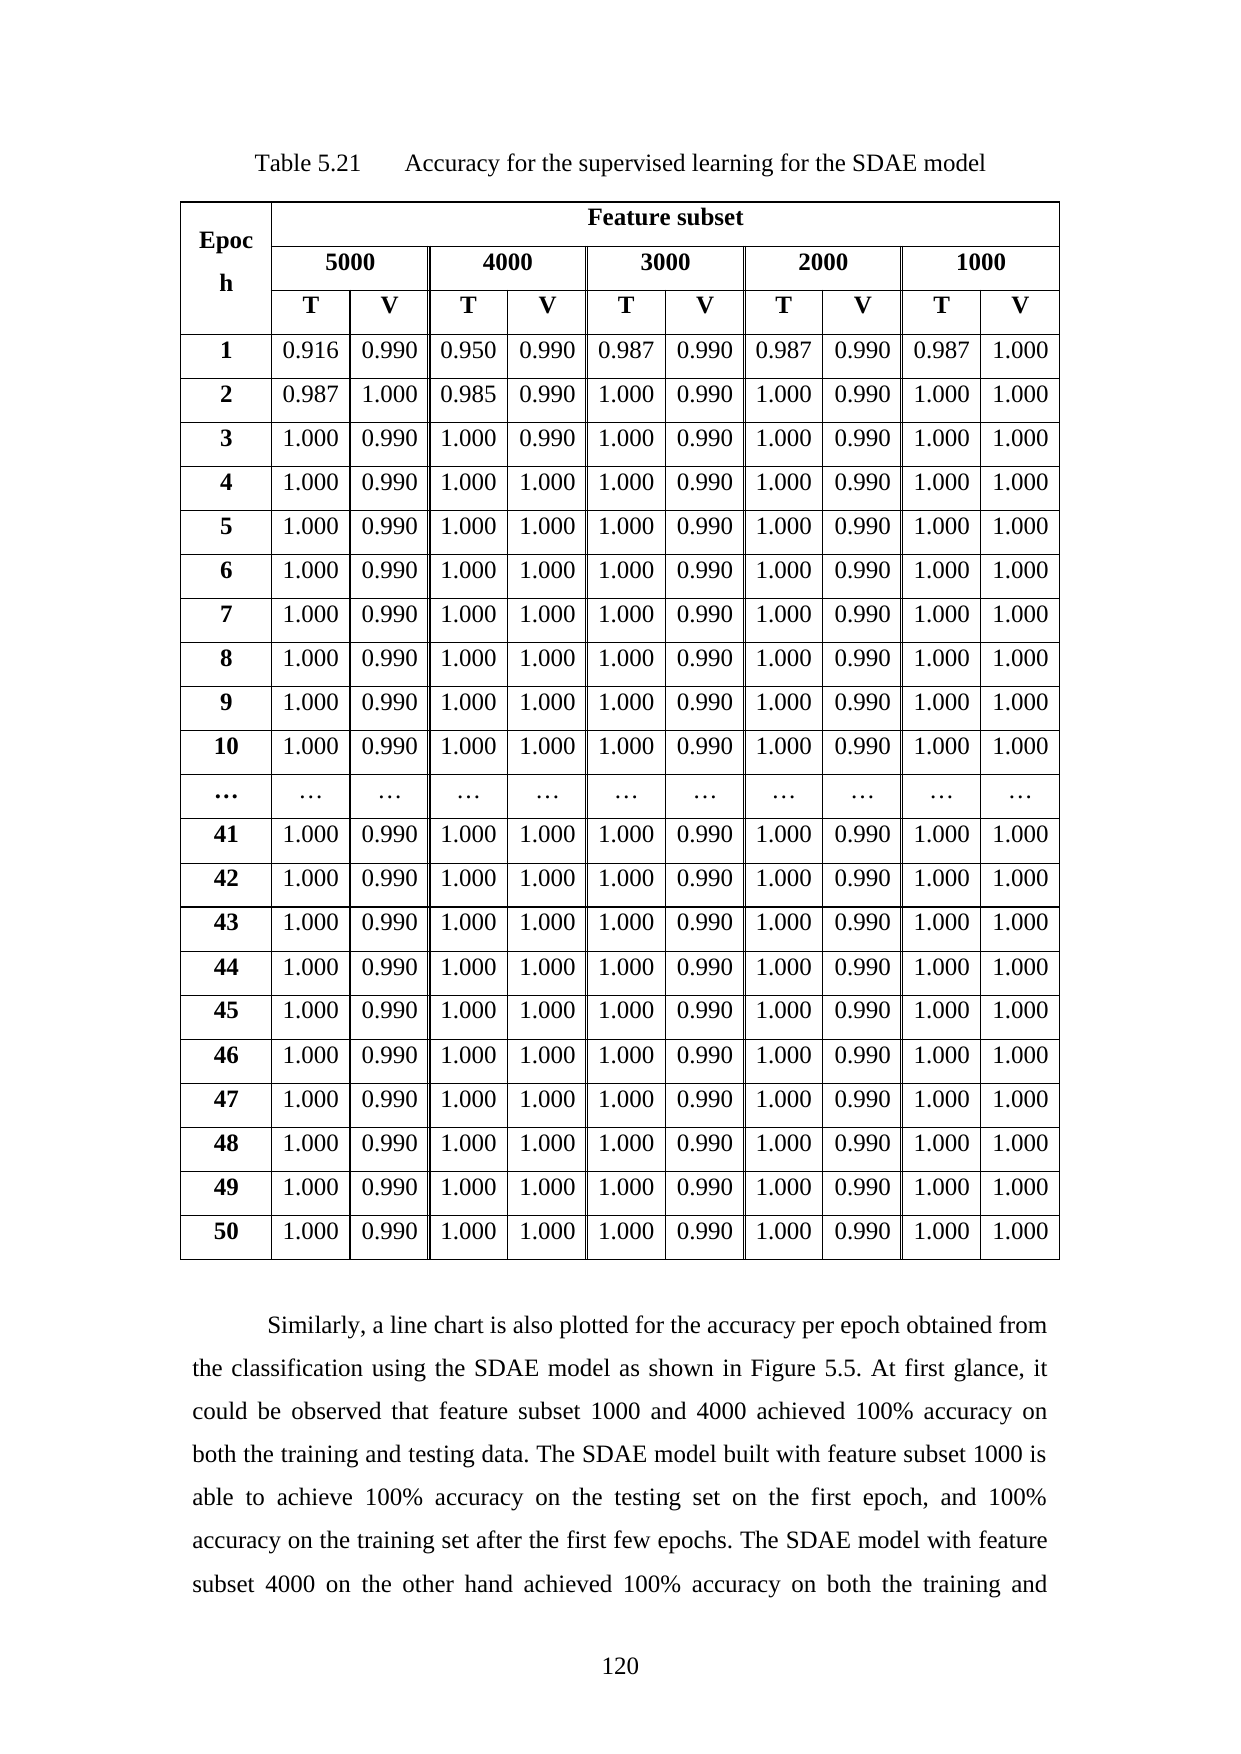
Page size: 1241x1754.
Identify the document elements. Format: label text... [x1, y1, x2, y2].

table_cell … [588, 775, 665, 818]
table_cell 1.000 [431, 864, 507, 906]
table_cell V [508, 291, 585, 334]
table_cell 1.000 [981, 1128, 1059, 1171]
table_cell 0.990 [823, 819, 900, 862]
table_cell 1.000 [746, 1040, 822, 1083]
table_cell 1.000 [746, 511, 822, 554]
table_cell 1.000 [272, 864, 349, 906]
table_cell T [588, 291, 665, 334]
table_cell 0.990 [823, 1128, 900, 1171]
table_cell 1.000 [508, 731, 585, 774]
table_cell 1.000 [508, 643, 585, 686]
table_cell 1.000 [903, 1128, 980, 1171]
table_cell 1.000 [508, 1172, 585, 1215]
table_cell 1.000 [431, 819, 507, 862]
table_cell 45 [181, 996, 271, 1039]
table_cell 1.000 [508, 996, 585, 1039]
table_cell 1.000 [431, 731, 507, 774]
table_cell 0.990 [666, 996, 743, 1039]
table_cell 0.990 [823, 599, 900, 642]
table_cell … [508, 775, 585, 818]
table_cell 1.000 [272, 952, 349, 994]
table_cell 1.000 [903, 952, 980, 994]
table_cell 0.990 [351, 687, 427, 730]
table_cell 1.000 [981, 599, 1059, 642]
table_cell 1.000 [508, 1084, 585, 1127]
table_cell 0.987 [272, 379, 349, 422]
table_cell 0.990 [351, 996, 427, 1039]
table_cell 0.990 [351, 511, 427, 554]
table_cell 0.990 [351, 423, 427, 466]
table_cell 1.000 [272, 1128, 349, 1171]
table_cell V [823, 291, 900, 334]
table_cell 0.990 [351, 1128, 427, 1171]
table_cell 47 [181, 1084, 271, 1127]
table_cell 1.000 [272, 1084, 349, 1127]
table_cell T [746, 291, 822, 334]
table_cell 1.000 [431, 1216, 507, 1259]
table_cell 50 [181, 1216, 271, 1259]
table_cell 0.990 [666, 511, 743, 554]
table_cell 1.000 [903, 1040, 980, 1083]
table_cell 0.987 [588, 335, 665, 378]
table_cell 1.000 [588, 467, 665, 510]
table_cell 1.000 [903, 864, 980, 906]
table_cell 1.000 [431, 423, 507, 466]
table_cell 0.990 [351, 467, 427, 510]
table_cell 1.000 [272, 819, 349, 862]
table_cell 1.000 [903, 643, 980, 686]
table_cell 1.000 [746, 1128, 822, 1171]
table_cell 1.000 [588, 731, 665, 774]
table_cell 5 [181, 511, 271, 554]
table_cell 1.000 [903, 423, 980, 466]
table_cell 1.000 [508, 1128, 585, 1171]
table_cell 1 [181, 335, 271, 378]
table_cell 1.000 [981, 511, 1059, 554]
table_cell 1.000 [903, 511, 980, 554]
table_cell 4 [181, 467, 271, 510]
table_cell 41 [181, 819, 271, 862]
table_cell 0.990 [351, 643, 427, 686]
table_cell 46 [181, 1040, 271, 1083]
table_cell 3000 [588, 247, 743, 289]
table_cell V [981, 291, 1059, 334]
table_cell 1.000 [272, 1172, 349, 1215]
table_cell 42 [181, 864, 271, 906]
table_cell 1.000 [588, 952, 665, 994]
table_cell 0.990 [666, 379, 743, 422]
table_cell 1.000 [903, 379, 980, 422]
table_cell 1.000 [981, 1216, 1059, 1259]
table_cell 1.000 [272, 467, 349, 510]
table_cell 1.000 [746, 908, 822, 951]
table_cell 0.990 [823, 335, 900, 378]
table_cell 1.000 [272, 599, 349, 642]
table_cell … [823, 775, 900, 818]
table_cell 1.000 [588, 864, 665, 906]
table_cell 0.990 [823, 1216, 900, 1259]
table_cell 0.990 [351, 731, 427, 774]
table_cell 0.990 [666, 1128, 743, 1171]
table_cell 0.990 [823, 423, 900, 466]
table_cell 1.000 [588, 1216, 665, 1259]
table_cell 1.000 [746, 952, 822, 994]
table_cell 3 [181, 423, 271, 466]
table_cell 1.000 [508, 511, 585, 554]
table_cell 1.000 [272, 555, 349, 598]
table_cell 0.990 [666, 731, 743, 774]
table_cell … [431, 775, 507, 818]
table_cell 2 [181, 379, 271, 422]
table_cell 1.000 [588, 511, 665, 554]
table_cell 0.990 [666, 1172, 743, 1215]
table_cell 1.000 [272, 687, 349, 730]
table_cell 1.000 [508, 952, 585, 994]
table_cell 0.990 [351, 1084, 427, 1127]
table_cell 1.000 [588, 423, 665, 466]
table_cell 1.000 [746, 1084, 822, 1127]
table_cell 1.000 [431, 1172, 507, 1215]
table_cell 1.000 [431, 1084, 507, 1127]
table_cell 0.990 [823, 379, 900, 422]
table_cell 2000 [746, 247, 900, 289]
table_cell 1.000 [588, 643, 665, 686]
table_cell 0.990 [508, 379, 585, 422]
table_cell 0.990 [823, 1172, 900, 1215]
table_cell 1.000 [981, 731, 1059, 774]
table_cell 0.990 [823, 996, 900, 1039]
table_cell 1.000 [272, 511, 349, 554]
table_cell 0.990 [351, 819, 427, 862]
table_cell 1.000 [903, 555, 980, 598]
table_cell 0.990 [508, 423, 585, 466]
table_cell 1.000 [508, 864, 585, 906]
table_cell 1.000 [981, 952, 1059, 994]
table_cell 0.990 [666, 643, 743, 686]
table_cell 0.990 [666, 467, 743, 510]
table_cell 1.000 [903, 687, 980, 730]
table_cell 1.000 [903, 1084, 980, 1127]
table_cell 1.000 [588, 1128, 665, 1171]
table_cell 1.000 [903, 819, 980, 862]
table_cell 0.990 [351, 1040, 427, 1083]
table_cell 1.000 [272, 908, 349, 951]
table_cell 0.987 [746, 335, 822, 378]
table_cell 1.000 [981, 335, 1059, 378]
table_cell 1.000 [746, 379, 822, 422]
table_cell 0.990 [666, 864, 743, 906]
table_cell 1.000 [981, 908, 1059, 951]
table_header Feature subset [272, 203, 1059, 246]
table_cell 9 [181, 687, 271, 730]
table_cell 0.990 [351, 335, 427, 378]
table_cell 1.000 [903, 1172, 980, 1215]
table_cell 1.000 [588, 555, 665, 598]
table_cell 1.000 [431, 1128, 507, 1171]
table_cell 0.990 [823, 1040, 900, 1083]
table_cell 0.990 [823, 908, 900, 951]
table_cell 1.000 [981, 819, 1059, 862]
table_cell 8 [181, 643, 271, 686]
table_cell 0.985 [431, 379, 507, 422]
table_cell 1.000 [903, 731, 980, 774]
table_cell 0.990 [666, 952, 743, 994]
table_cell 1.000 [431, 1040, 507, 1083]
table_cell 1.000 [431, 952, 507, 994]
table_cell 1.000 [508, 467, 585, 510]
table_cell 0.916 [272, 335, 349, 378]
table_cell 1.000 [903, 996, 980, 1039]
table_cell 1.000 [508, 555, 585, 598]
table_cell 1.000 [981, 864, 1059, 906]
table_cell … [351, 775, 427, 818]
table_cell 0.990 [666, 908, 743, 951]
table_cell 0.990 [666, 687, 743, 730]
table_cell 1.000 [272, 1216, 349, 1259]
table_cell 1.000 [981, 687, 1059, 730]
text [192, 1310, 1048, 1597]
table_cell T [272, 291, 349, 334]
table_cell 1.000 [588, 1172, 665, 1215]
table_cell … [272, 775, 349, 818]
table_cell 1.000 [431, 511, 507, 554]
table_cell 0.990 [823, 731, 900, 774]
table_cell 1.000 [746, 1172, 822, 1215]
table_cell 0.990 [666, 819, 743, 862]
table_cell 0.990 [823, 643, 900, 686]
table_cell 1.000 [508, 908, 585, 951]
table_cell 0.990 [666, 1216, 743, 1259]
table_cell 0.990 [666, 1040, 743, 1083]
table_cell 0.990 [666, 335, 743, 378]
table_cell 1.000 [272, 643, 349, 686]
table_cell 0.990 [823, 467, 900, 510]
table_cell 1.000 [981, 379, 1059, 422]
table_cell 1.000 [981, 467, 1059, 510]
table_cell 1.000 [746, 819, 822, 862]
table_cell 1.000 [746, 731, 822, 774]
table_cell 1.000 [981, 1084, 1059, 1127]
table_cell 0.990 [823, 687, 900, 730]
table_cell 1.000 [981, 555, 1059, 598]
table_cell 44 [181, 952, 271, 994]
table_cell 1.000 [431, 555, 507, 598]
table_cell 5000 [272, 247, 427, 289]
table_cell 1.000 [272, 423, 349, 466]
table_cell 1.000 [431, 599, 507, 642]
table_cell 1.000 [272, 731, 349, 774]
table_cell 10 [181, 731, 271, 774]
table_cell … [903, 775, 980, 818]
table_cell 1.000 [588, 1040, 665, 1083]
table_cell 1.000 [981, 423, 1059, 466]
table_cell 1.000 [431, 908, 507, 951]
table_cell 1.000 [903, 467, 980, 510]
table_cell 0.990 [823, 1084, 900, 1127]
table_cell 1.000 [903, 599, 980, 642]
table_cell 4000 [431, 247, 585, 289]
table_cell 1.000 [508, 599, 585, 642]
table_header Epoch [181, 203, 271, 334]
table_cell 0.990 [666, 599, 743, 642]
table_cell … [746, 775, 822, 818]
table_cell 1.000 [746, 1216, 822, 1259]
table_cell 1.000 [272, 996, 349, 1039]
table_cell V [666, 291, 743, 334]
table_cell 0.990 [666, 555, 743, 598]
table_cell 1.000 [508, 687, 585, 730]
table_cell 1.000 [431, 643, 507, 686]
table_cell 1000 [903, 247, 1059, 289]
table_cell 1.000 [746, 643, 822, 686]
table_cell 0.990 [508, 335, 585, 378]
table_cell T [903, 291, 980, 334]
table_cell 1.000 [981, 1172, 1059, 1215]
table_cell … [666, 775, 743, 818]
table_cell 1.000 [746, 423, 822, 466]
table_cell 0.987 [903, 335, 980, 378]
table_cell 1.000 [746, 599, 822, 642]
table_cell 1.000 [351, 379, 427, 422]
table_cell 0.990 [823, 555, 900, 598]
table_cell 1.000 [431, 687, 507, 730]
table_cell 0.990 [351, 1172, 427, 1215]
table_cell 0.950 [431, 335, 507, 378]
table_cell 1.000 [746, 467, 822, 510]
table_cell 1.000 [746, 996, 822, 1039]
table_cell 1.000 [981, 643, 1059, 686]
table_cell 1.000 [588, 1084, 665, 1127]
table_cell 1.000 [431, 467, 507, 510]
table_cell 1.000 [588, 599, 665, 642]
table_cell … [981, 775, 1059, 818]
table_cell 0.990 [351, 952, 427, 994]
table_cell 0.990 [351, 908, 427, 951]
table_cell 0.990 [823, 952, 900, 994]
table_cell 1.000 [508, 1216, 585, 1259]
table_cell 1.000 [272, 1040, 349, 1083]
table_cell 1.000 [588, 996, 665, 1039]
table_cell V [351, 291, 427, 334]
table_cell 0.990 [351, 1216, 427, 1259]
table_cell 1.000 [903, 908, 980, 951]
table_cell 48 [181, 1128, 271, 1171]
table_cell 0.990 [666, 423, 743, 466]
table_cell 1.000 [588, 687, 665, 730]
table_cell 1.000 [746, 864, 822, 906]
table_cell 6 [181, 555, 271, 598]
table_cell … [181, 775, 271, 818]
table_cell 1.000 [431, 996, 507, 1039]
table_cell 1.000 [903, 1216, 980, 1259]
table_cell 1.000 [588, 379, 665, 422]
table_cell 49 [181, 1172, 271, 1215]
table_cell 1.000 [588, 908, 665, 951]
table_cell 0.990 [351, 599, 427, 642]
table_cell 0.990 [823, 511, 900, 554]
table_cell 0.990 [666, 1084, 743, 1127]
table_cell 1.000 [981, 1040, 1059, 1083]
table_cell T [431, 291, 507, 334]
table_cell 0.990 [351, 864, 427, 906]
table_cell 43 [181, 908, 271, 951]
table_cell 1.000 [746, 687, 822, 730]
table_cell 1.000 [981, 996, 1059, 1039]
table_cell 1.000 [588, 819, 665, 862]
table_cell 0.990 [823, 864, 900, 906]
table_cell 1.000 [746, 555, 822, 598]
table_cell 1.000 [508, 1040, 585, 1083]
table_cell 7 [181, 599, 271, 642]
table_cell 1.000 [508, 819, 585, 862]
table_cell 0.990 [351, 555, 427, 598]
